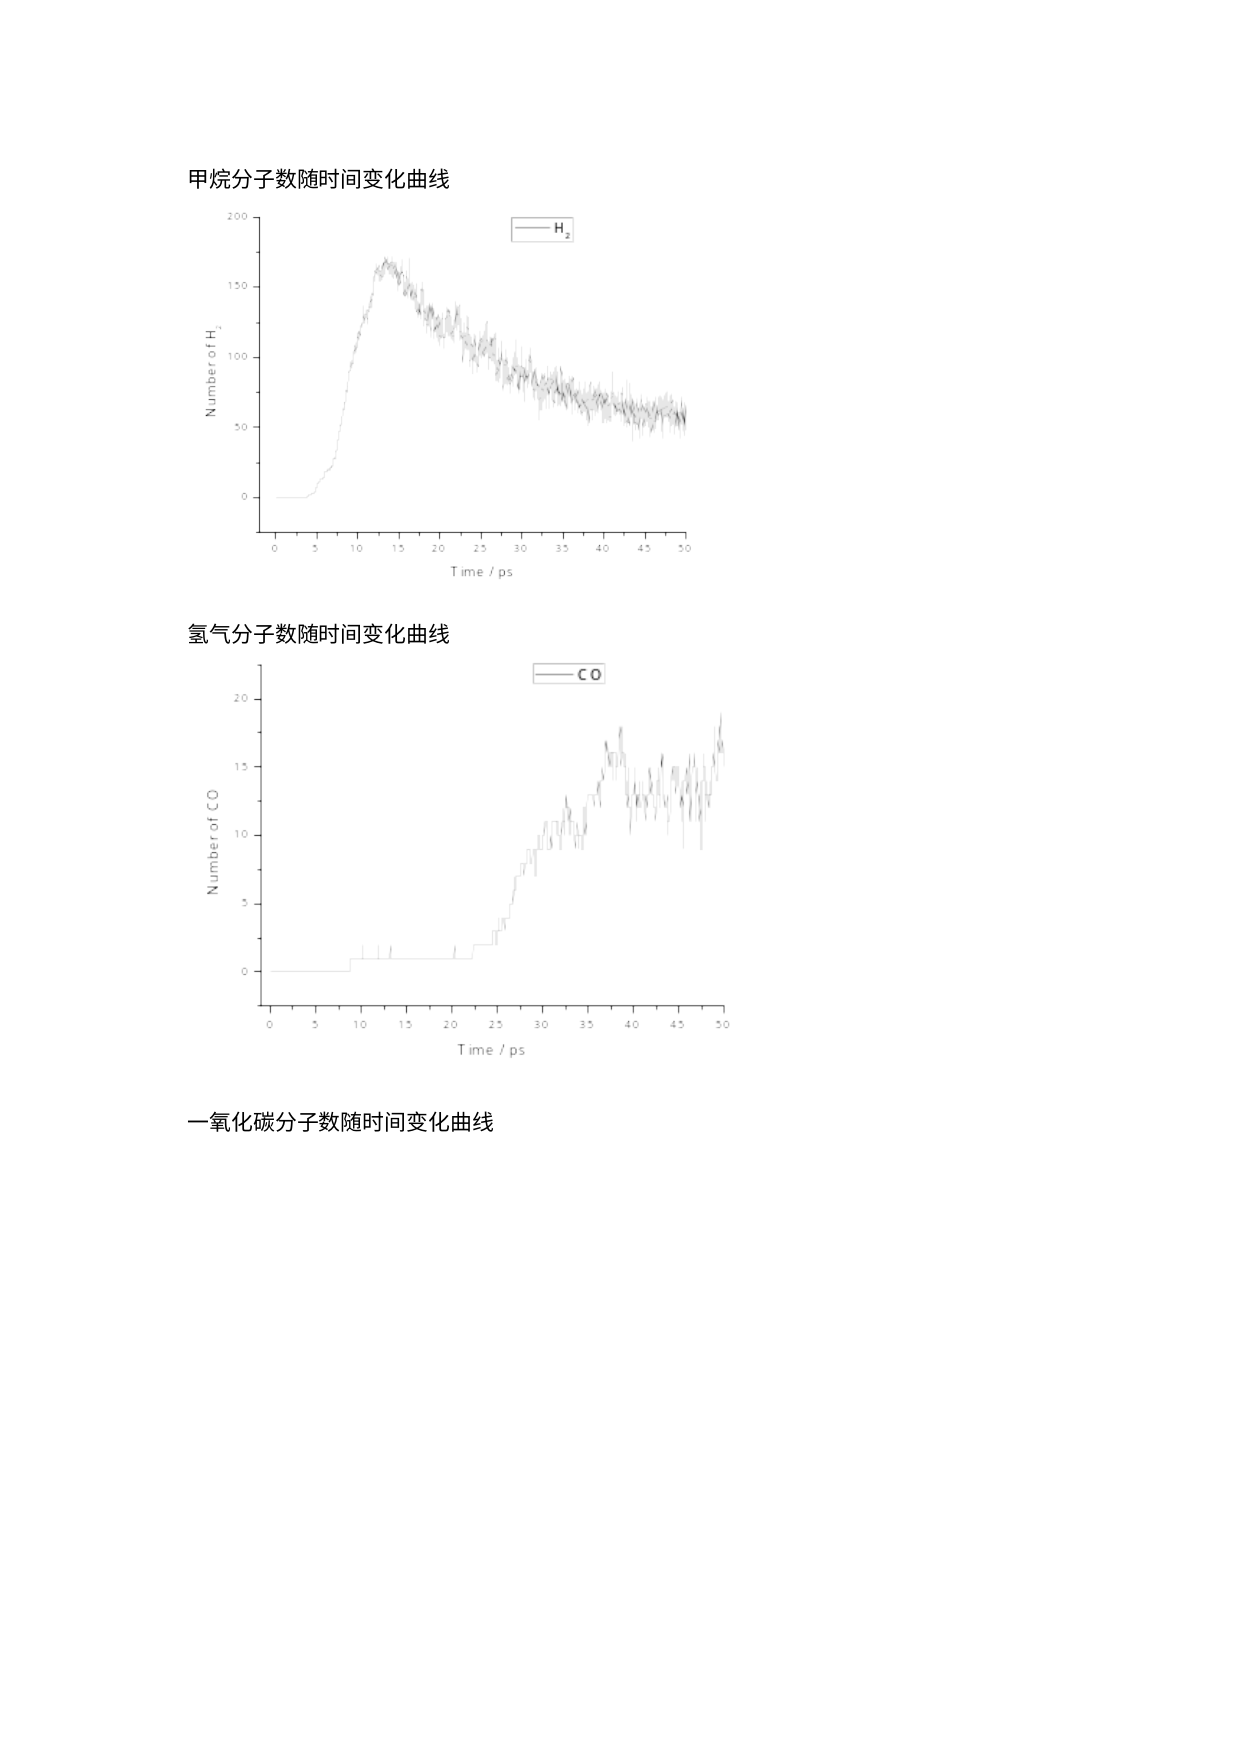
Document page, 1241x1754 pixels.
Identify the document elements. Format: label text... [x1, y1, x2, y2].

text 氢气分子数随时间变化曲线 [187, 617, 1053, 649]
text 甲烷分子数随时间变化曲线 [187, 162, 1053, 194]
text 一氧化碳分子数随时间变化曲线 [187, 1104, 1053, 1137]
